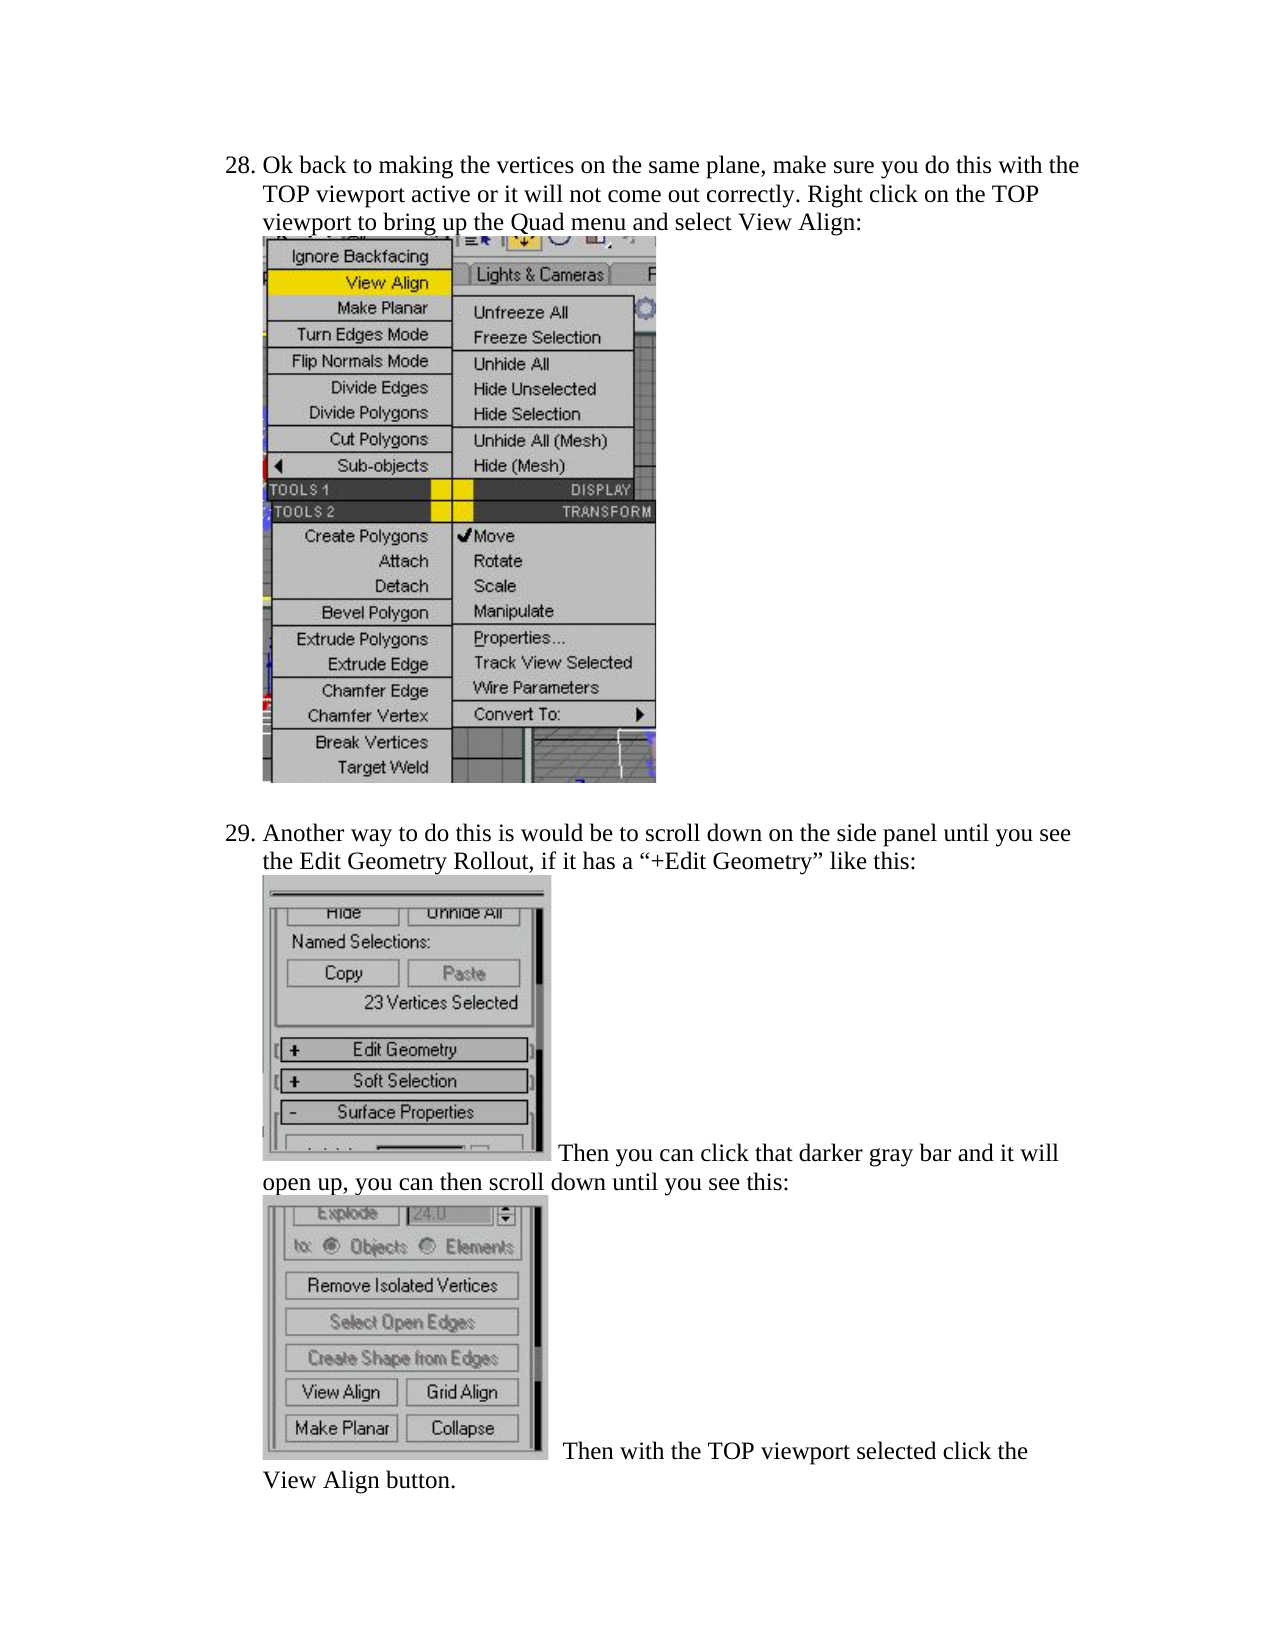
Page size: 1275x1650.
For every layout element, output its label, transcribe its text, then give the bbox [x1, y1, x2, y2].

picture [262, 1195, 549, 1460]
picture [262, 875, 552, 1161]
picture [262, 236, 657, 783]
